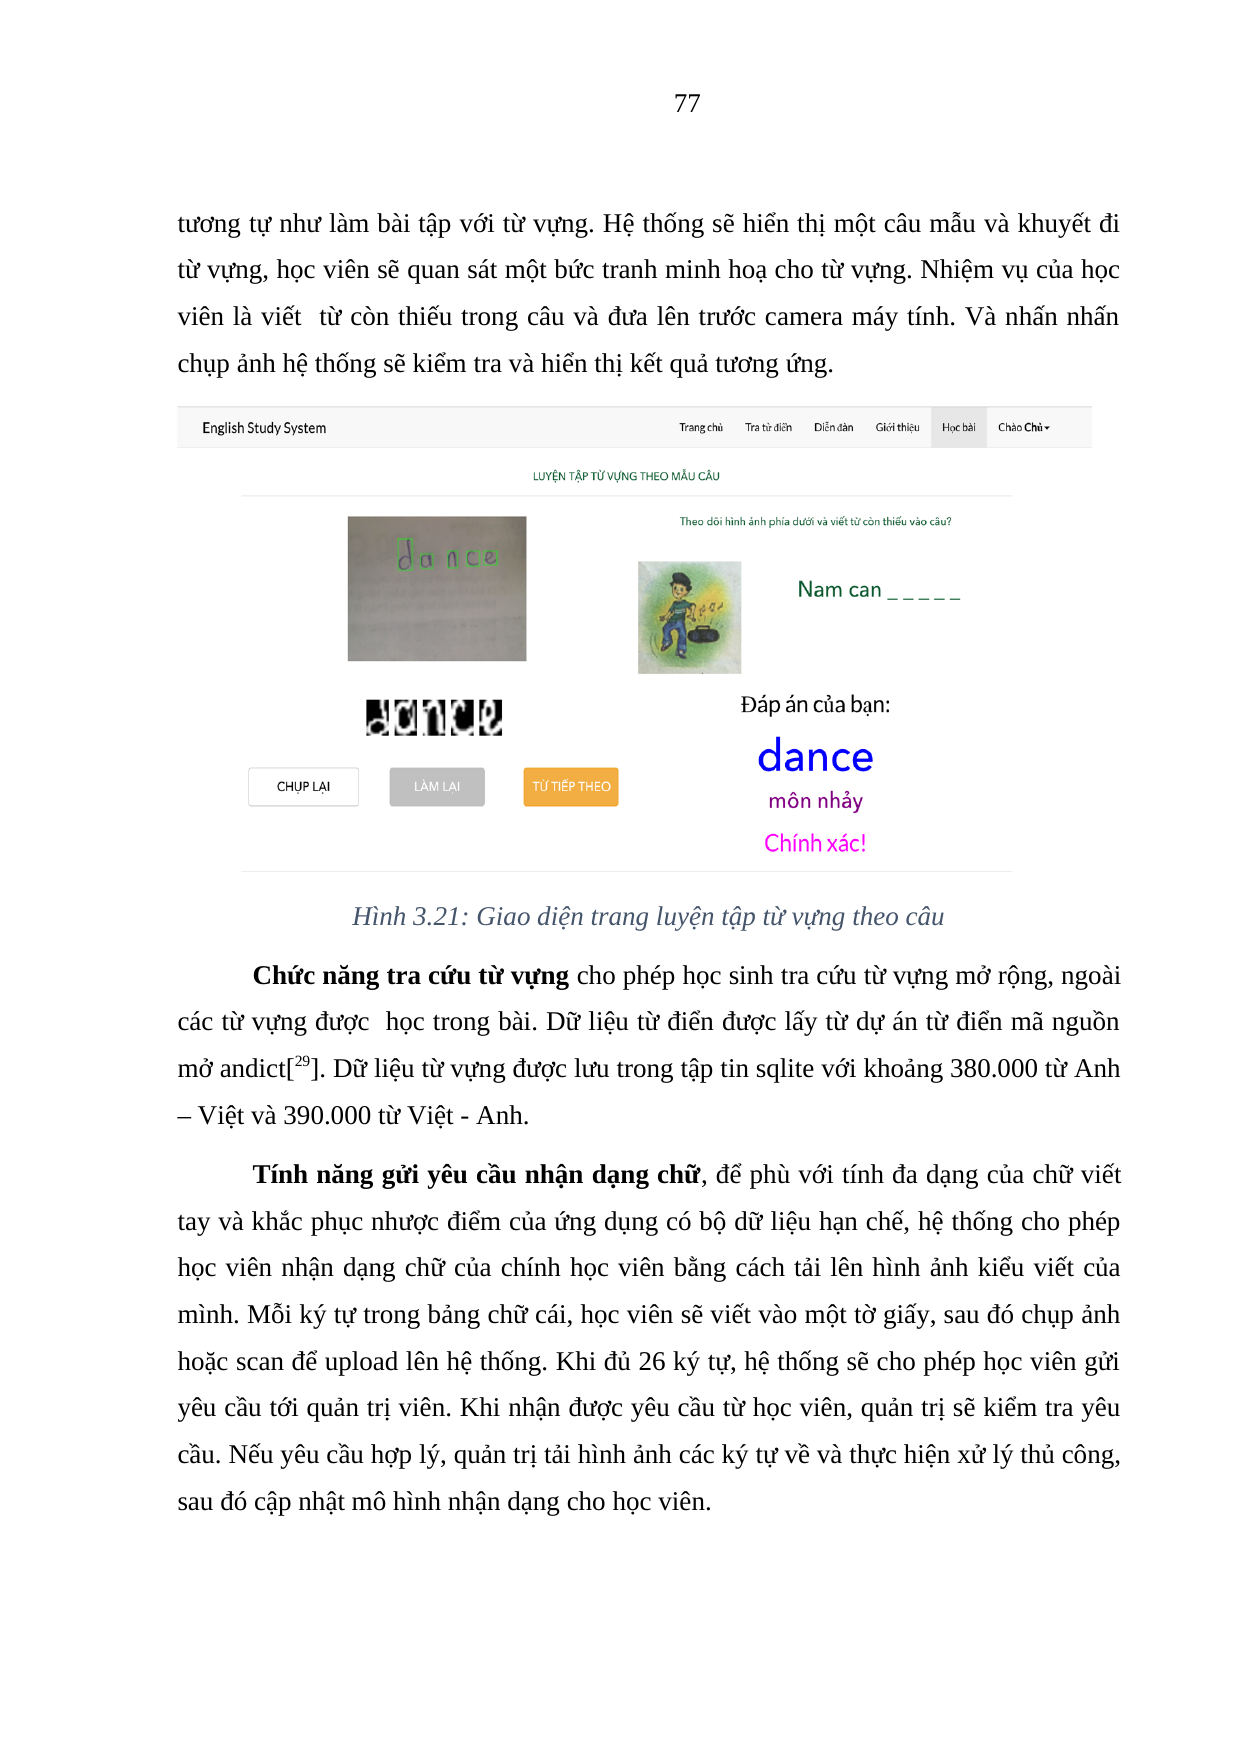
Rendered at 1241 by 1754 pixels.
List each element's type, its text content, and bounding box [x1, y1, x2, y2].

text Chức năng tra cứu từ vựng cho phép học sinh tra cứu từ vựng mở rộng, ngoài các từ vựng được học trong bài. Dữ liệu từ điển được lấy từ dự án từ điển mã nguồn mở andict[]. Dữ liệu từ vựng được lưu trong tập tin sqlite với khoảng 380.000 từ Anh – Việt và 390.000 từ Việt - Anh. [177, 959, 1122, 1130]
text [177, 207, 1122, 378]
text Tính năng gửi yêu cầu nhận dạng chữ, để phù với tính đa dạng của chữ viết tay và khắc phục nhược điểm của ứng dụng có bộ dữ liệu hạn chế, hệ thống cho phép học viên nhận dạng chữ của chính học viên bằng cách tải lên hình ảnh kiểu viết của mình. Mỗi ký tự trong bảng chữ cái, học viên sẽ viết vào một tờ giấy, sau đó chụp ảnh hoặc scan để upload lên hệ thống. Khi đủ 26 ký tự, hệ thống sẽ cho phép học viên gửi yêu cầu tới quản trị viên. Khi nhận được yêu cầu từ học viên, quản trị sẽ kiểm tra yêu cầu. Nếu yêu cầu hợp lý, quản trị tải hình ảnh các ký tự về và thực hiện xử lý thủ công, sau đó cập nhật mô hình nhận dạng cho học viên. [177, 1158, 1122, 1516]
picture [177, 406, 1093, 872]
